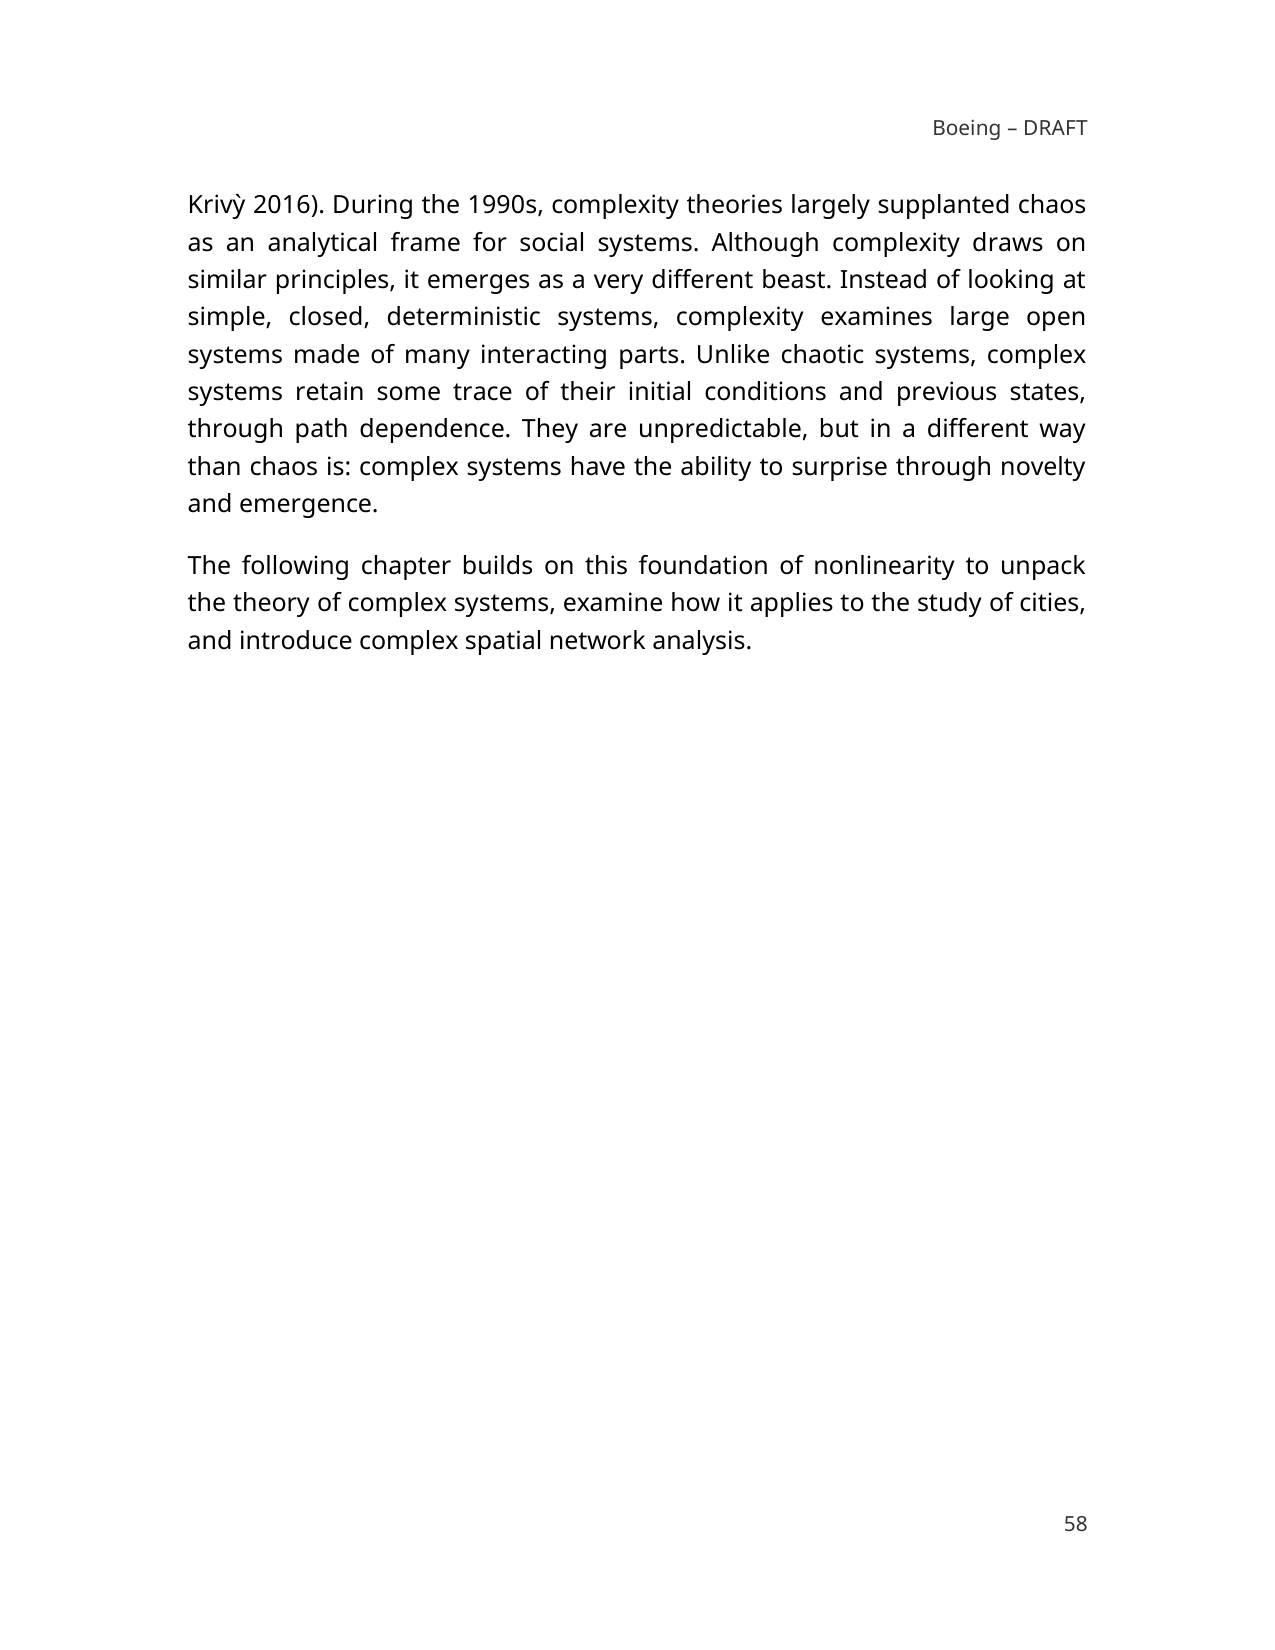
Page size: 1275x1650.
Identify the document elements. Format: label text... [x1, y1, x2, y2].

text The following chapter builds on this foundation of nonlinearity to unpack the theory of complex systems, examine how it applies to the study of cities, and introduce complex spatial network analysis. [187, 548, 1087, 657]
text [187, 187, 1087, 520]
